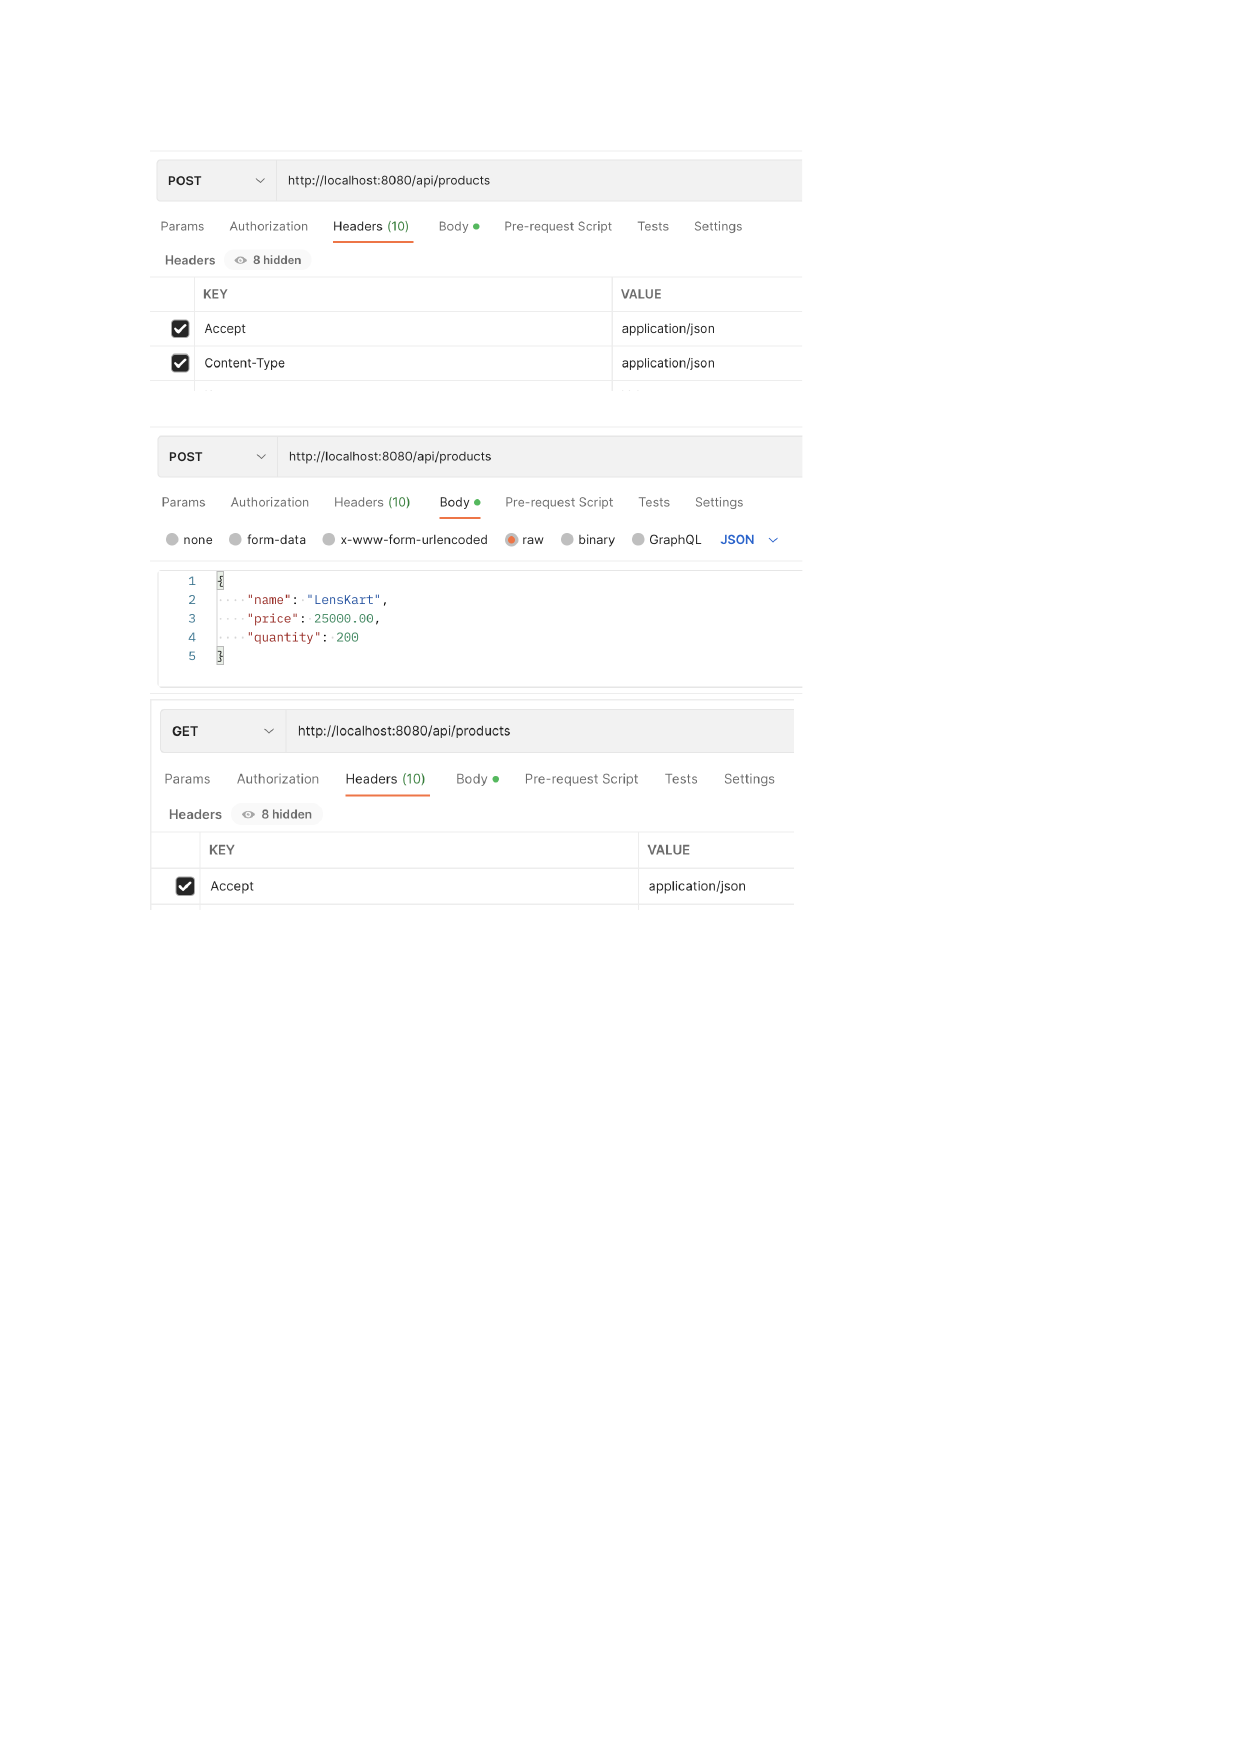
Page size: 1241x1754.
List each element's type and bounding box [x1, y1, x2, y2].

picture [150, 424, 803, 910]
picture [150, 150, 803, 391]
